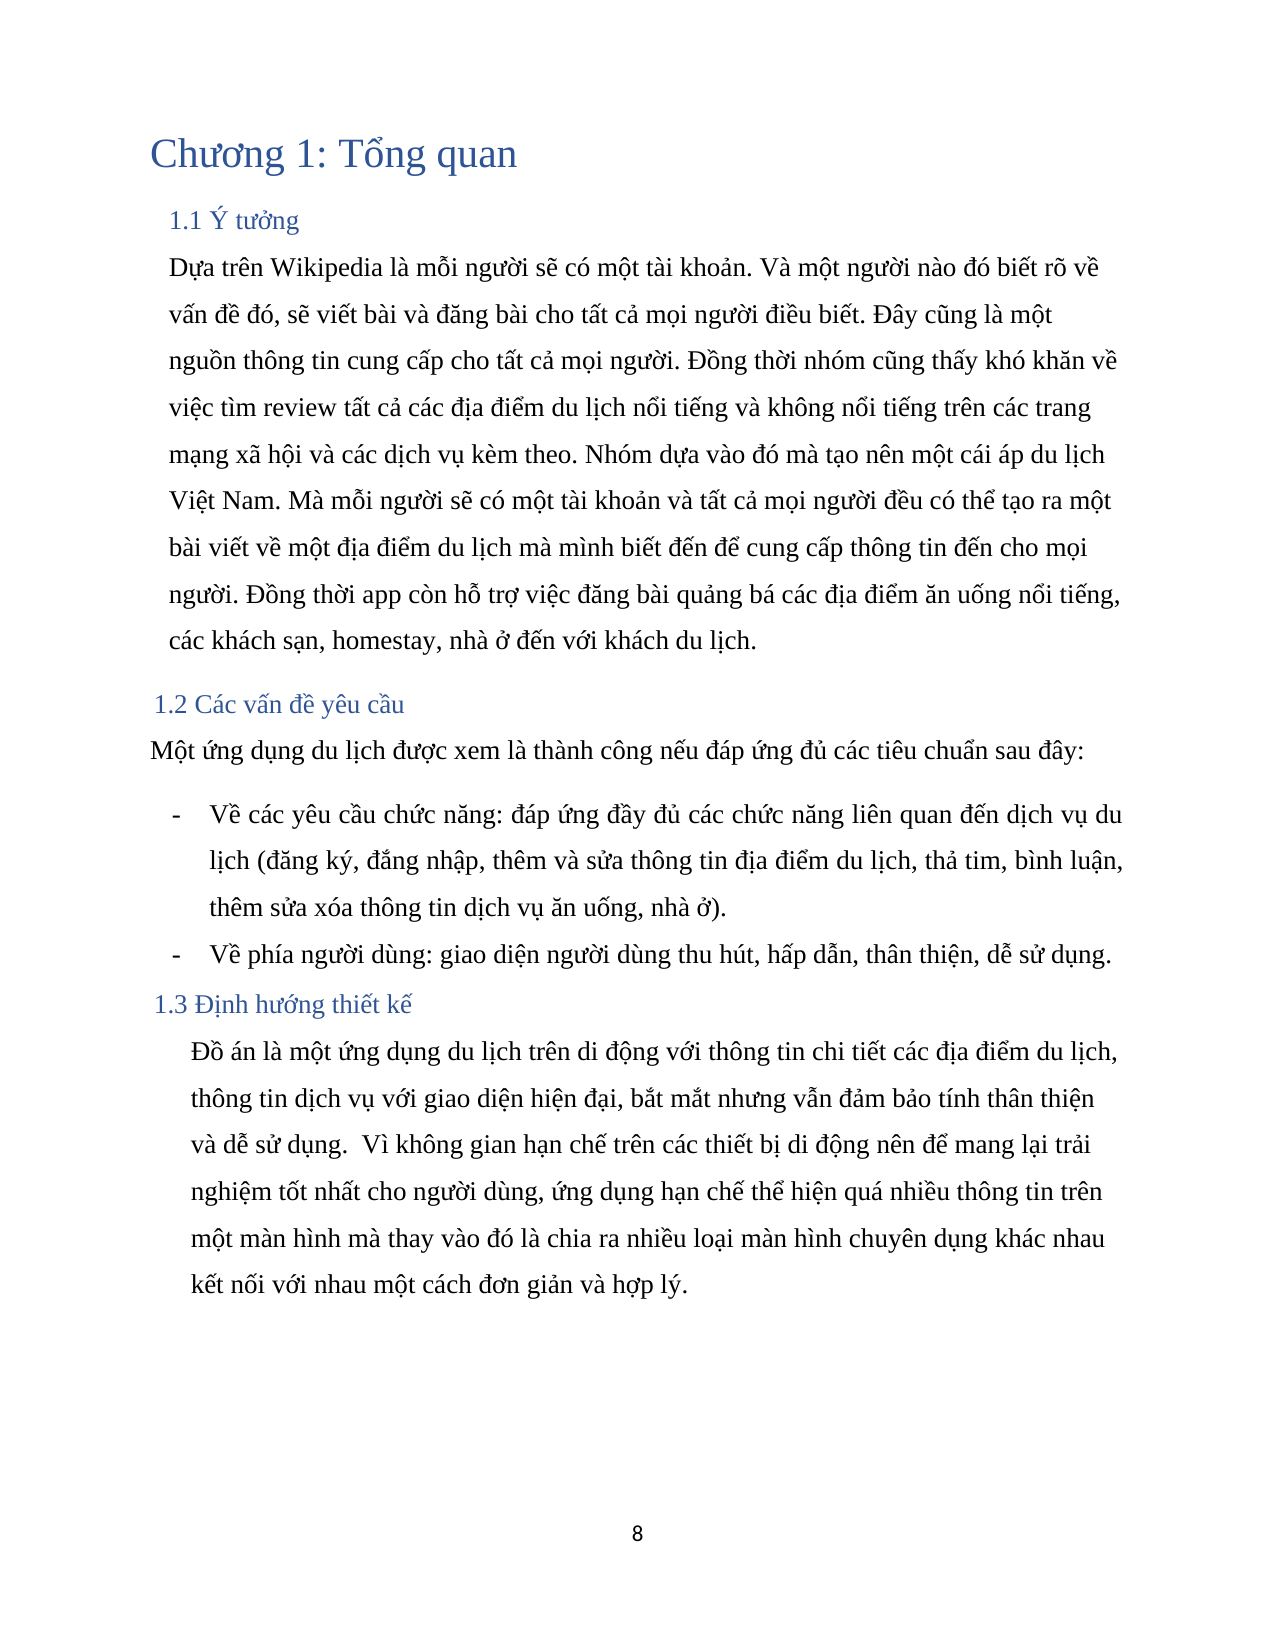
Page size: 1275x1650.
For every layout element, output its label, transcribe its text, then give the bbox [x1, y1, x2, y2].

subtitle Định hướng thiết kế [154, 989, 1125, 1020]
list Về các yêu cầu chức năng: đáp ứng đầy đủ các chức năng liên quan đến dịch vụ du lịch (đăng ký, đắng nhập, thêm và sửa thông tin địa điểm du lịch, thả tim, bình luận, thêm sửa xóa thông tin dịch vụ ăn uống, nhà ở). [172, 798, 1125, 922]
subtitle Chương 1: Tổng quan [150, 128, 1125, 176]
subtitle Ý tưởng [168, 204, 1125, 236]
list Đồ án là một ứng dụng du lịch trên di động với thông tin chi tiết các địa điểm du lịch, thông tin dịch vụ với giao diện hiện đại, bắt mắt nhưng vẫn đảm bảo tính thân thiện và dễ sử dụng. Vì không gian hạn chế trên các thiết bị di động nên để mang lại trải nghiệm tốt nhất cho người dùng, ứng dụng hạn chế thể hiện quá nhiều thông tin trên một màn hình mà thay vào đó là chia ra nhiều loại màn hình chuyên dụng khác nhau kết nối với nhau một cách đơn giản và hợp lý. [191, 1035, 1125, 1300]
subtitle Các vấn đề yêu cầu [154, 688, 1125, 719]
list Về phía người dùng: giao diện người dùng thu hút, hấp dẫn, thân thiện, dễ sử dụng. [172, 938, 1125, 969]
text Dựa trên Wikipedia là mỗi người sẽ có một tài khoản. Và một người nào đó biết rõ về vấn đề đó, sẽ viết bài và đăng bài cho tất cả mọi người điều biết. Đây cũng là một nguồn thông tin cung cấp cho tất cả mọi người. Đồng thời nhóm cũng thấy khó khăn về việc tìm review tất cả các địa điểm du lịch nổi tiếng và không nổi tiếng trên các trang mạng xã hội và các dịch vụ kèm theo. Nhóm dựa vào đó mà tạo nên một cái áp du lịch Việt Nam. Mà mỗi người sẽ có một tài khoản và tất cả mọi người đều có thể tạo ra một bài viết về một địa điểm du lịch mà mình biết đến để cung cấp thông tin đến cho mọi người. Đồng thời app còn hỗ trợ việc đăng bài quảng bá các địa điểm ăn uống nổi tiếng, các khách sạn, homestay, nhà ở đến với khách du lịch. [168, 251, 1125, 656]
text Một ứng dụng du lịch được xem là thành công nếu đáp ứng đủ các tiêu chuẩn sau đây: [150, 734, 1125, 766]
